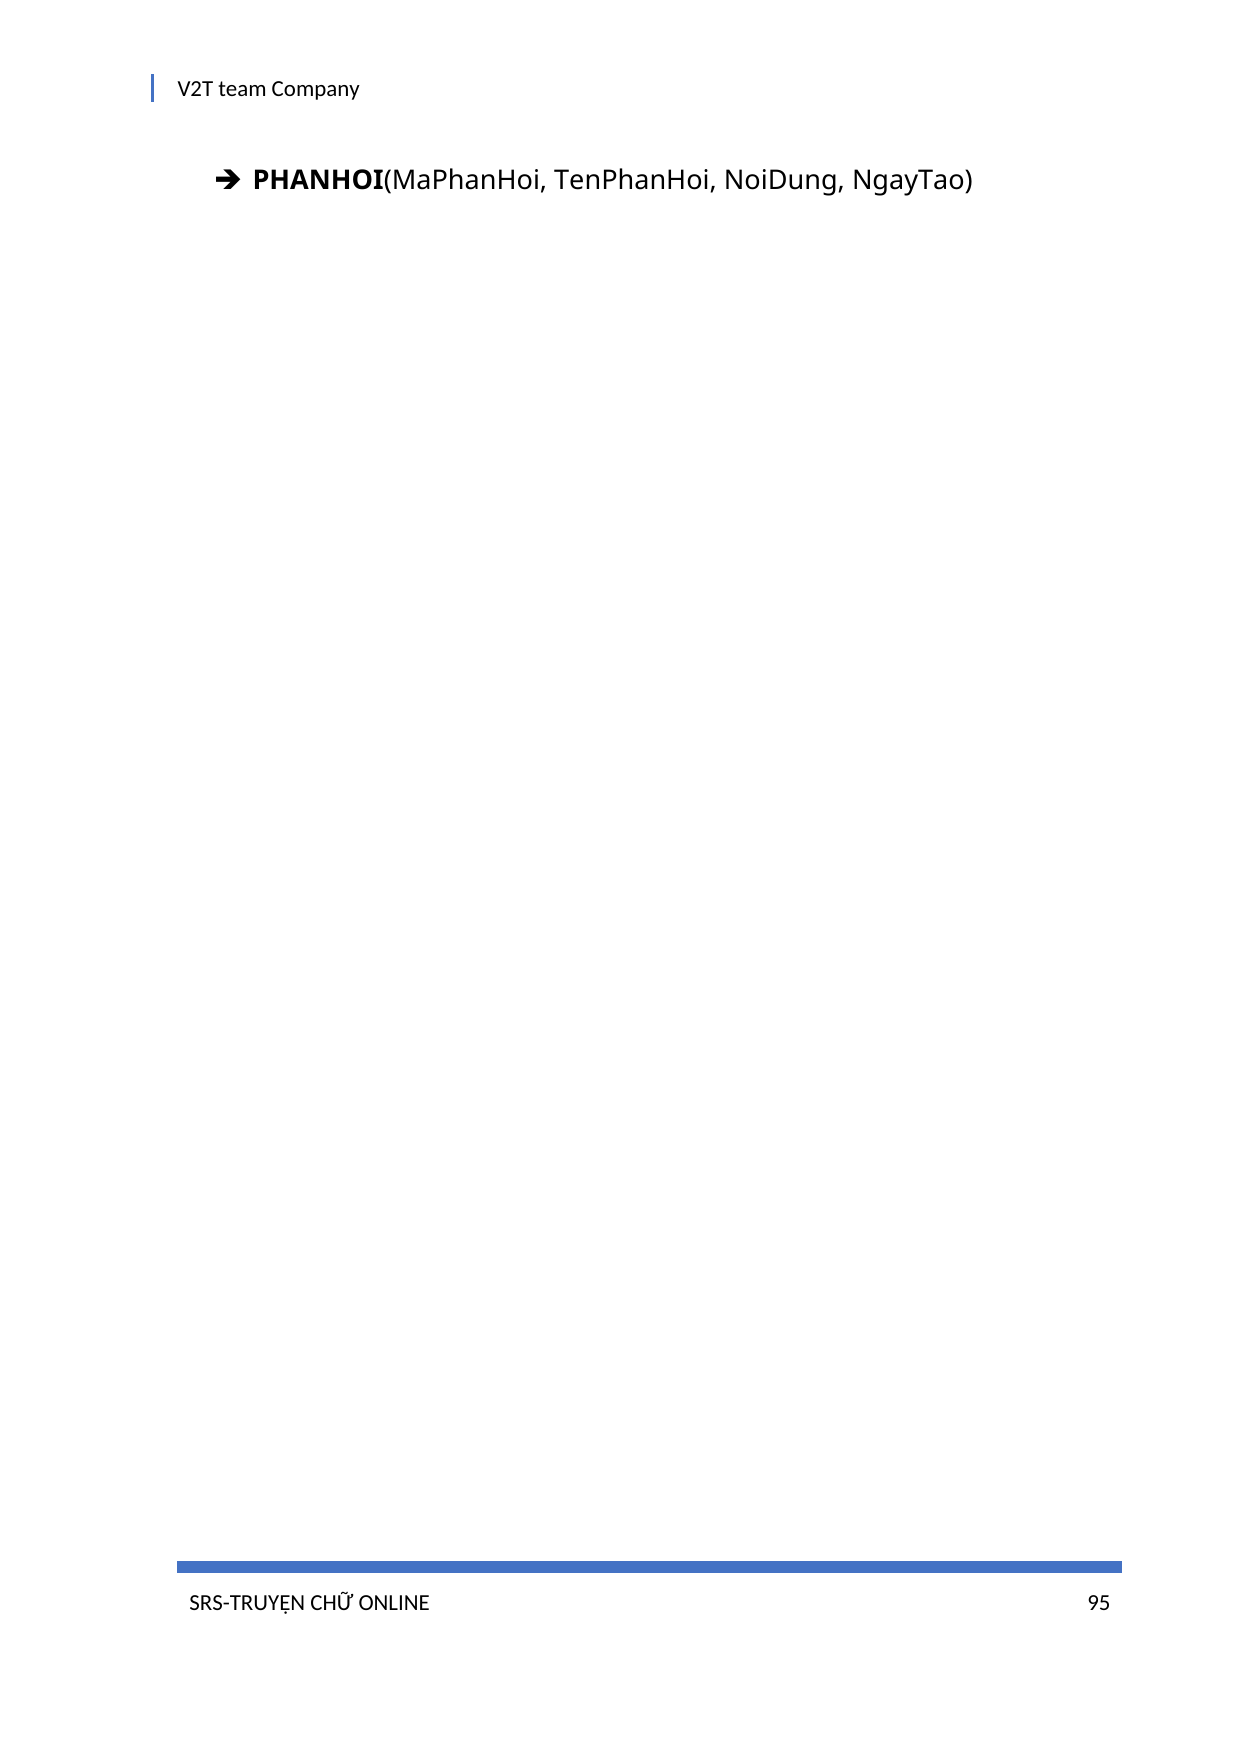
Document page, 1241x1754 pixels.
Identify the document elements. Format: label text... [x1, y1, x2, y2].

list PHANHOI(MaPhanHoi, TenPhanHoi, NoiDung, NgayTao) [213, 160, 1122, 197]
